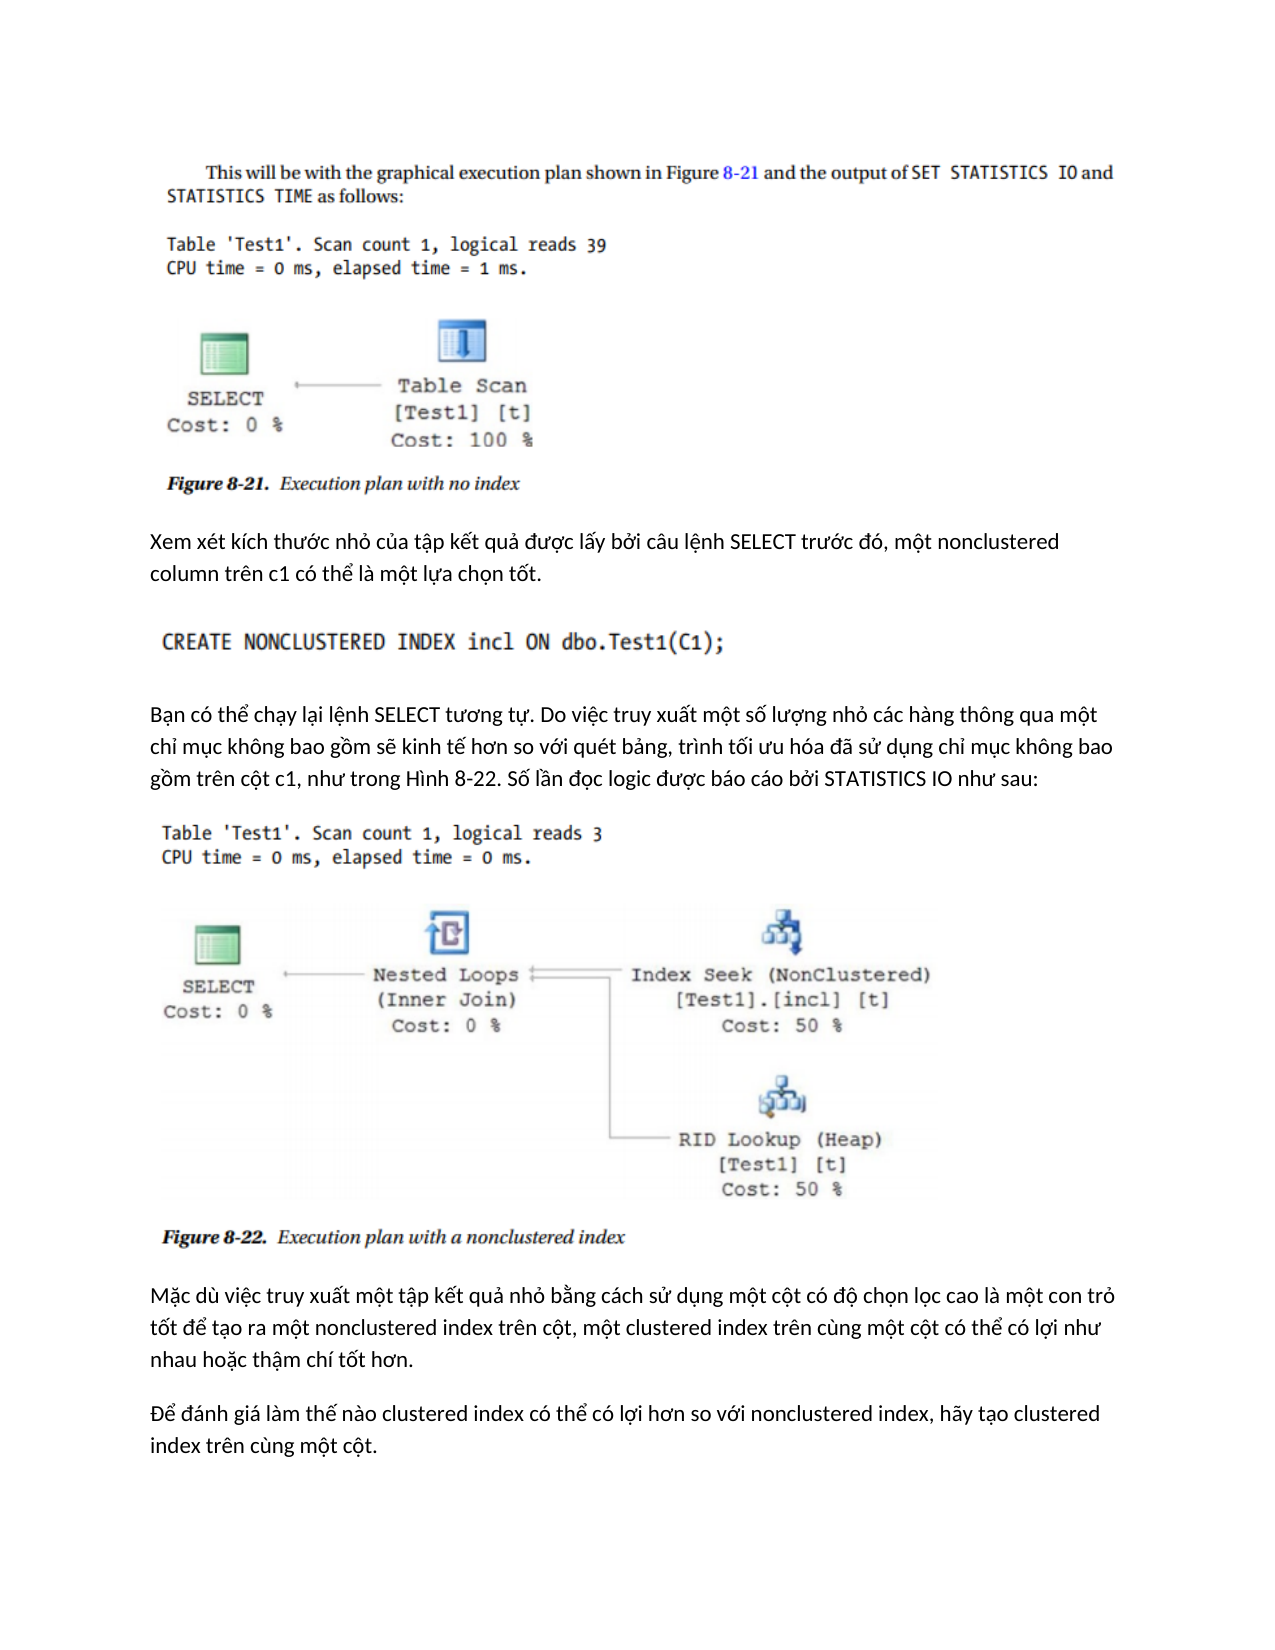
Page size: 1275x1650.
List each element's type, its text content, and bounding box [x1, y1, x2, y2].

picture [150, 150, 1125, 503]
text Mặc dù việc truy xuất một tập kết quả nhỏ bằng cách sử dụng một cột có độ chọn lọc cao là một con trỏ tốt để tạo ra một nonclustered index trên cột, một clustered index trên cùng một cột có thể có lợi như nhau hoặc thậm chí tốt hơn. [150, 1281, 1125, 1374]
text Để đánh giá làm thế nào clustered index có thể có lợi hơn so với nonclustered index, hãy tạo clustered index trên cùng một cột. [150, 1399, 1125, 1459]
text Bạn có thể chạy lại lệnh SELECT tương tự. Do việc truy xuất một số lượng nhỏ các hàng thông qua một chỉ mục không bao gồm sẽ kinh tế hơn so với quét bảng, trình tối ưu hóa đã sử dụng chỉ mục không bao gồm trên cột c1, như trong Hình 8-22. Số lần đọc logic được báo cáo bởi STATISTICS IO như sau: [150, 700, 1125, 792]
picture [150, 612, 749, 675]
text Xem xét kích thước nhỏ của tập kết quả được lấy bởi câu lệnh SELECT trước đó, một nonclustered column trên c1 có thể là một lựa chọn tốt. [150, 527, 1125, 587]
picture [150, 817, 1125, 1257]
